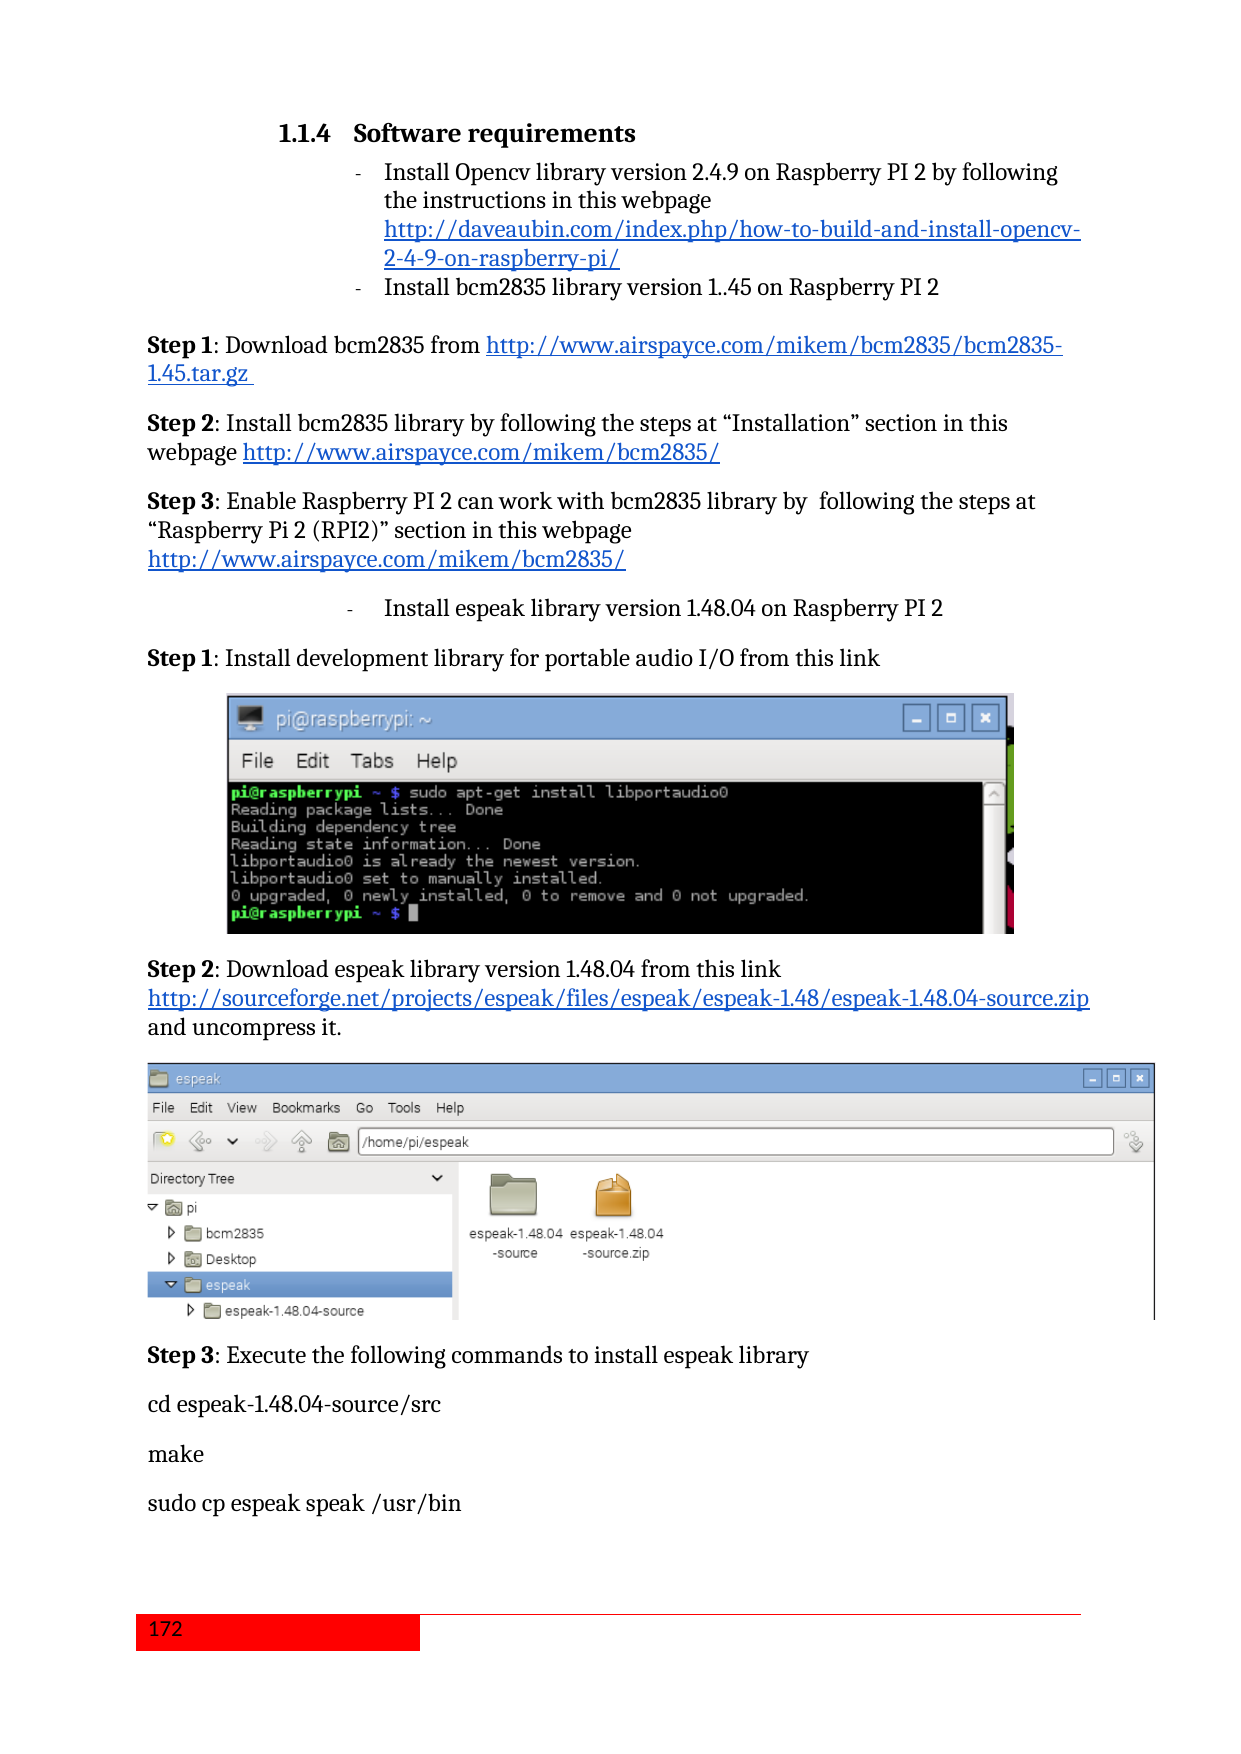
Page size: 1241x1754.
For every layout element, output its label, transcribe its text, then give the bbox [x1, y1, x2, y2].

picture [226, 693, 1014, 934]
text Step 3: Enable Raspberry PI 2 can work with bcm2835 library by following the steps at “Raspberry Pi 2 (RPI2)” section in this webpage http://www.airspayce.com/mikem/bcm2835/ [148, 487, 1092, 573]
text Step 1: Download bcm2835 from http://www.airspayce.com/mikem/bcm2835/bcm2835-1.45.tar.gz [148, 331, 1092, 388]
picture [147, 1062, 1156, 1320]
list Install espeak library version 1.48.04 on Raspberry PI 2 [346, 594, 1092, 623]
subtitle Software requirements [279, 118, 1092, 149]
text cd espeak-1.48.04-source/src [148, 1390, 1092, 1419]
text Step 1: Install development library for portable audio I/O from this link [148, 644, 1092, 673]
list Install bcm2835 library version 1..45 on Raspberry PI 2 [354, 273, 1092, 301]
text sudo cp espeak speak /usr/bin [148, 1489, 1092, 1518]
text make [148, 1440, 1092, 1468]
list Install Opencv library version 2.4.9 on Raspberry PI 2 by following the instructions in this webpage http://daveaubin.com/index.php/how-to-build-and-install-opencv-2-4-9-on-raspberry-pi/ [354, 158, 1092, 273]
text Step 3: Execute the following commands to install espeak library [148, 1341, 1092, 1369]
text Step 2: Download espeak library version 1.48.04 from this link http://sourceforge.net/projects/espeak/files/espeak/espeak-1.48/espeak-1.48.04-source.zip and uncompress it. [148, 955, 1092, 1041]
text Step 2: Install bcm2835 library by following the steps at “Installation” section in this webpage http://www.airspayce.com/mikem/bcm2835/ [148, 409, 1092, 466]
